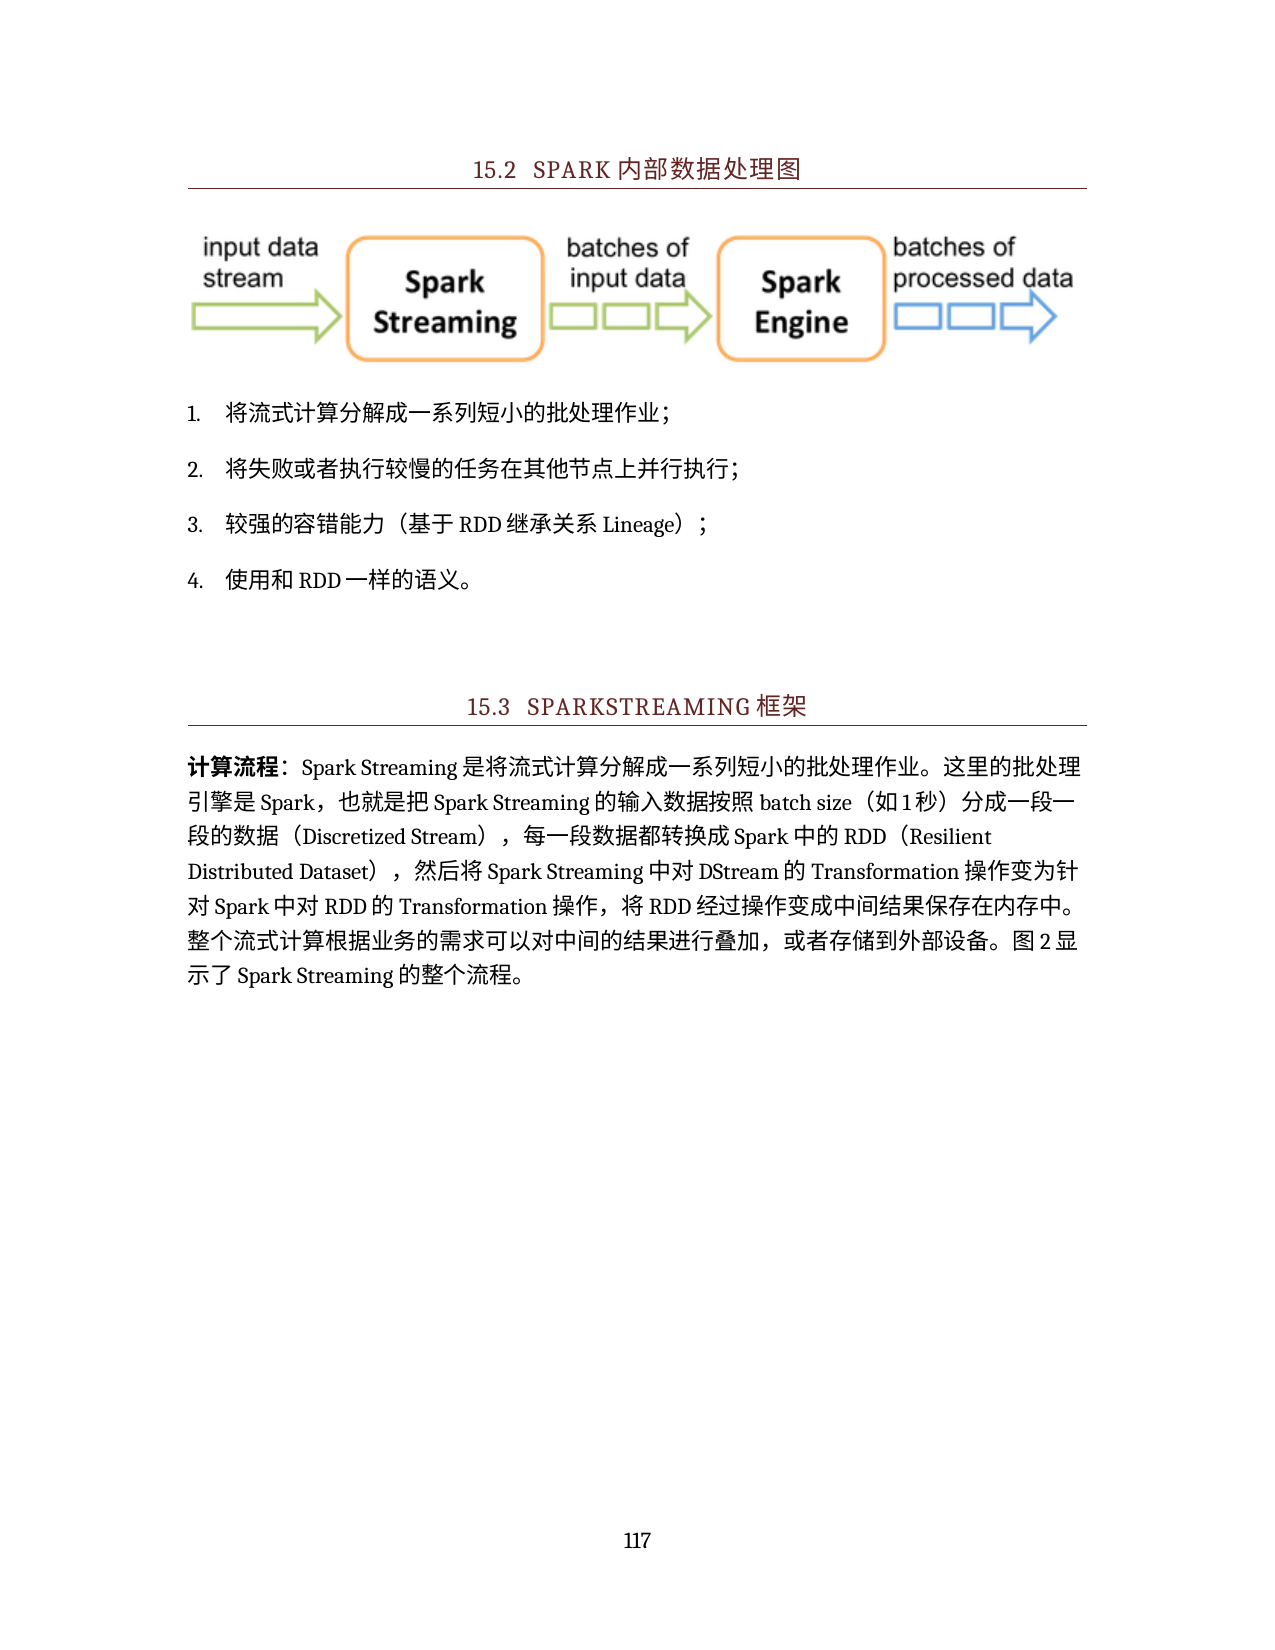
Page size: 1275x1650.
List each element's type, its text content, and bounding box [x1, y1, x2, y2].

subtitle SparkStreaming框架 [187, 687, 1087, 726]
list 将失败或者执行较慢的任务在其他节点上并行执行； [187, 451, 1087, 484]
picture [187, 212, 1088, 373]
list 将流式计算分解成一系列短小的批处理作业； [187, 395, 1087, 428]
list 较强的容错能力（基于RDD继承关系Lineage）； [187, 506, 1087, 539]
text 计算流程：Spark Streaming是将流式计算分解成一系列短小的批处理作业。这里的批处理引擎是Spark，也就是把Spark Streaming的输入数据按照batch size（如1秒）分成一段一段的数据（Discretized Stream），每一段数据都转换成Spark中的RDD（Resilient Distributed Dataset），然后将Spark Streaming中对DStream的Transformation操作变为针对Spark中对RDD的Transformation操作，将RDD经过操作变成中间结果保存在内存中。整个流式计算根据业务的需求可以对中间的结果进行叠加，或者存储到外部设备。图2显示了Spark Streaming的整个流程。 [187, 749, 1087, 991]
subtitle Spark内部数据处理图 [187, 150, 1087, 189]
list 使用和RDD一样的语义。 [187, 562, 1087, 595]
